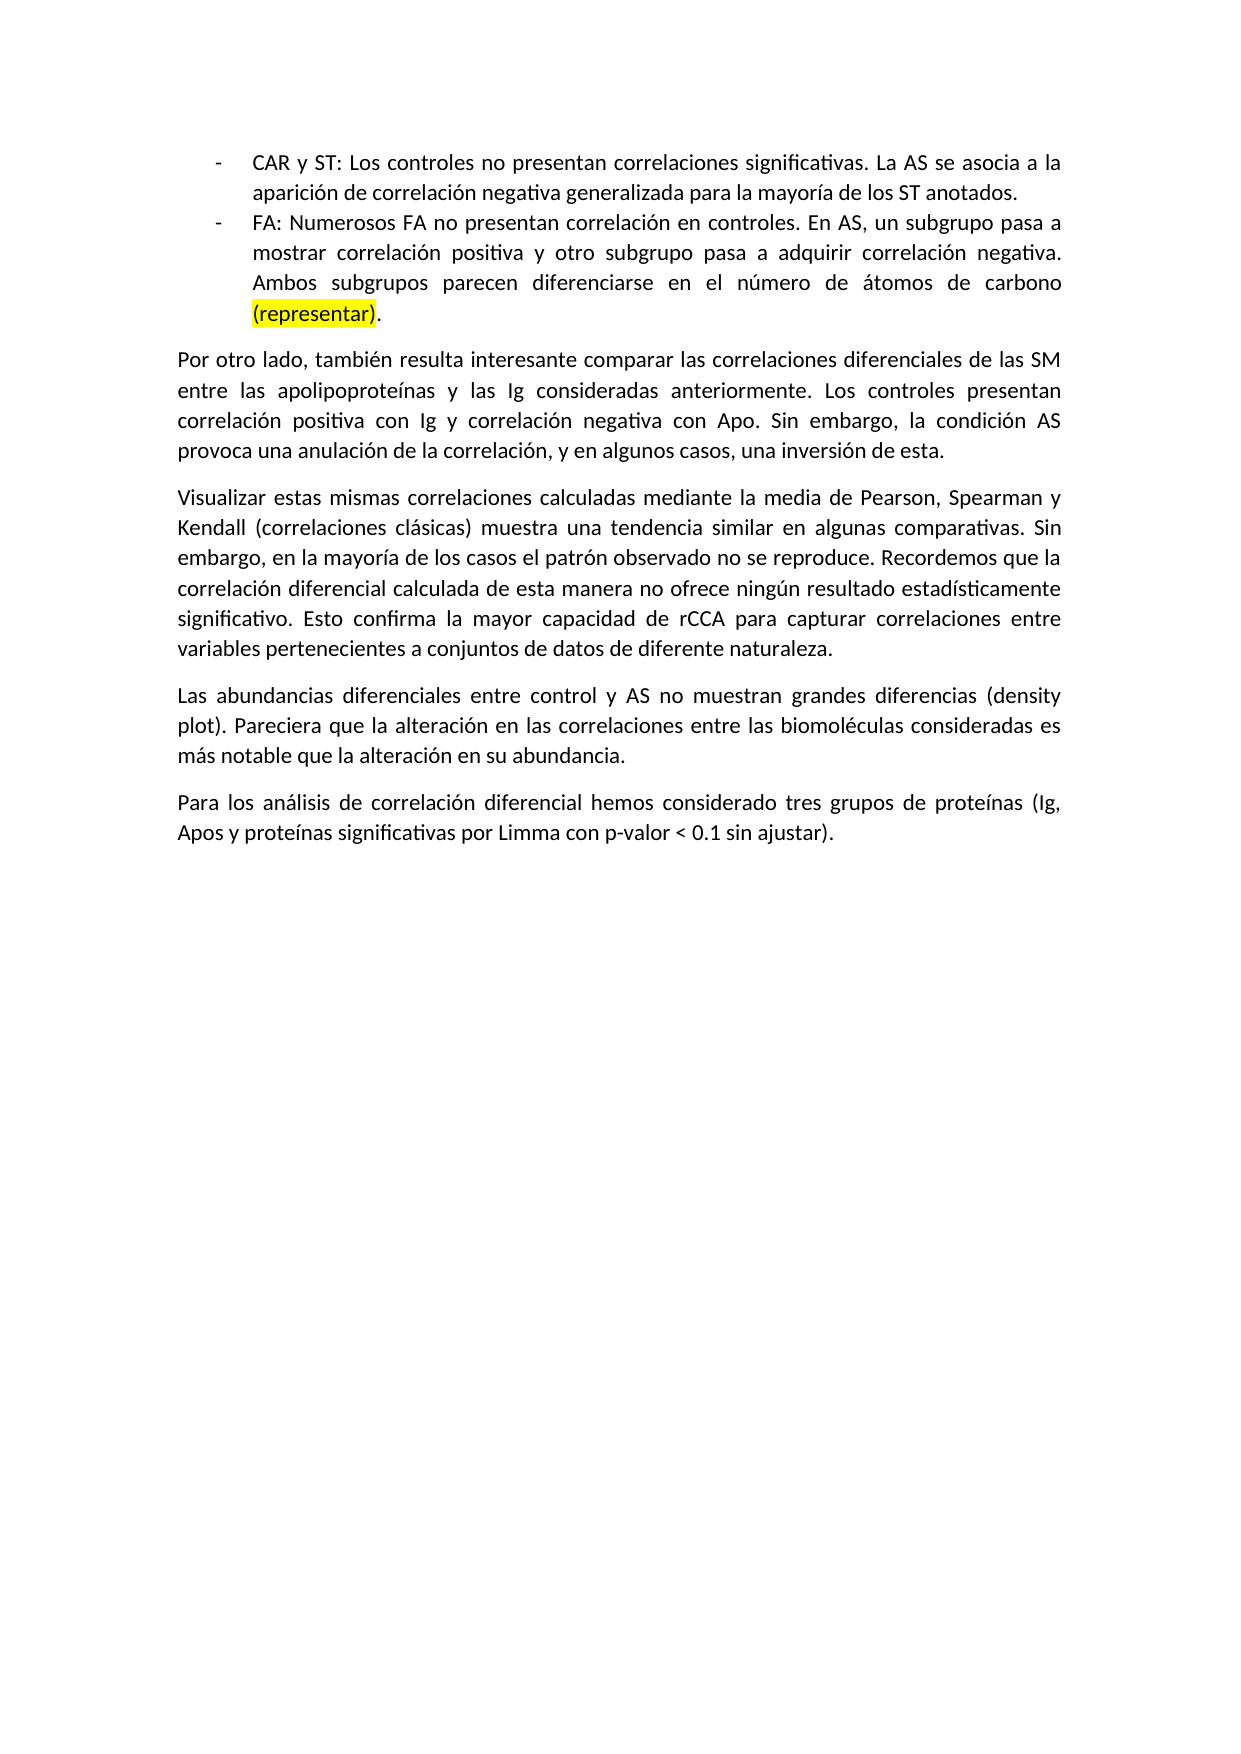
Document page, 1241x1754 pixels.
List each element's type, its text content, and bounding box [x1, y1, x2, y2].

text Visualizar estas mismas correlaciones calculadas mediante la media de Pearson, Spearman y Kendall (correlaciones clásicas) muestra una tendencia similar en algunas comparativas. Sin embargo, en la mayoría de los casos el patrón observado no se reproduce. Recordemos que la correlación diferencial calculada de esta manera no ofrece ningún resultado estadísticamente significativo. Esto confirma la mayor capacidad de rCCA para capturar correlaciones entre variables pertenecientes a conjuntos de datos de diferente naturaleza. [177, 483, 1063, 662]
text Por otro lado, también resulta interesante comparar las correlaciones diferenciales de las SM entre las apolipoproteínas y las Ig consideradas anteriormente. Los controles presentan correlación positiva con Ig y correlación negativa con Apo. Sin embargo, la condición AS provoca una anulación de la correlación, y en algunos casos, una inversión de esta. [177, 346, 1063, 464]
list FA: Numerosos FA no presentan correlación en controles. En AS, un subgrupo pasa a mostrar correlación positiva y otro subgrupo pasa a adquirir correlación negativa. Ambos subgrupos parecen diferenciarse en el número de átomos de carbono (representar). [215, 208, 1063, 327]
list CAR y ST: Los controles no presentan correlaciones significativas. La AS se asocia a la aparición de correlación negativa generalizada para la mayoría de los ST anotados. [215, 148, 1063, 206]
text Para los análisis de correlación diferencial hemos considerado tres grupos de proteínas (Ig, Apos y proteínas significativas por Limma con p-valor < 0.1 sin ajustar). [177, 788, 1063, 846]
text Las abundancias diferenciales entre control y AS no muestran grandes diferencias (density plot). Pareciera que la alteración en las correlaciones entre las biomoléculas consideradas es más notable que la alteración en su abundancia. [177, 681, 1063, 769]
